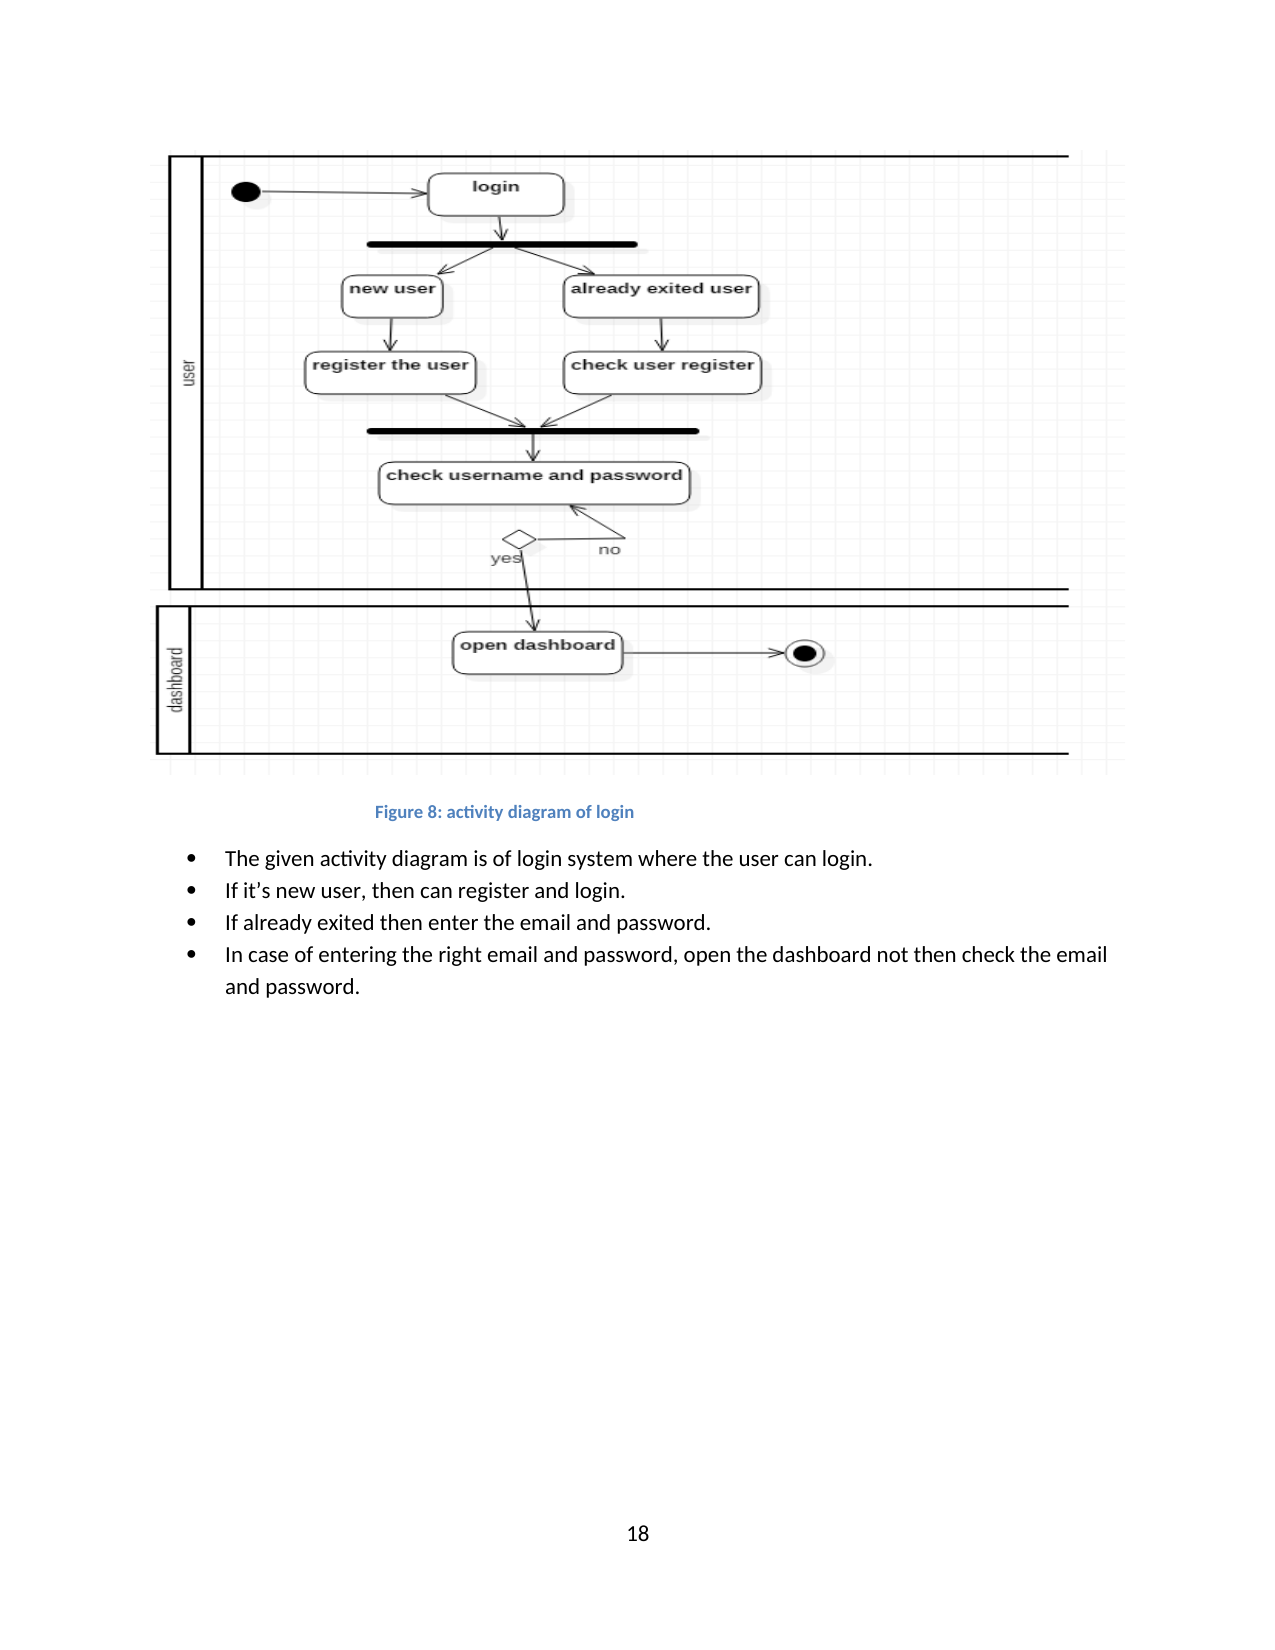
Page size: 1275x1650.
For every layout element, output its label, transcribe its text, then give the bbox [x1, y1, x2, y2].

picture [150, 150, 1125, 775]
list If it’s new user, then can register and login. [187, 876, 1125, 904]
list If already exited then enter the email and password. [187, 908, 1125, 936]
list The given activity diagram is of login system where the user can login. [187, 844, 1125, 872]
list In case of entering the right email and password, open the dashboard not then check the email and password. [187, 940, 1125, 1001]
